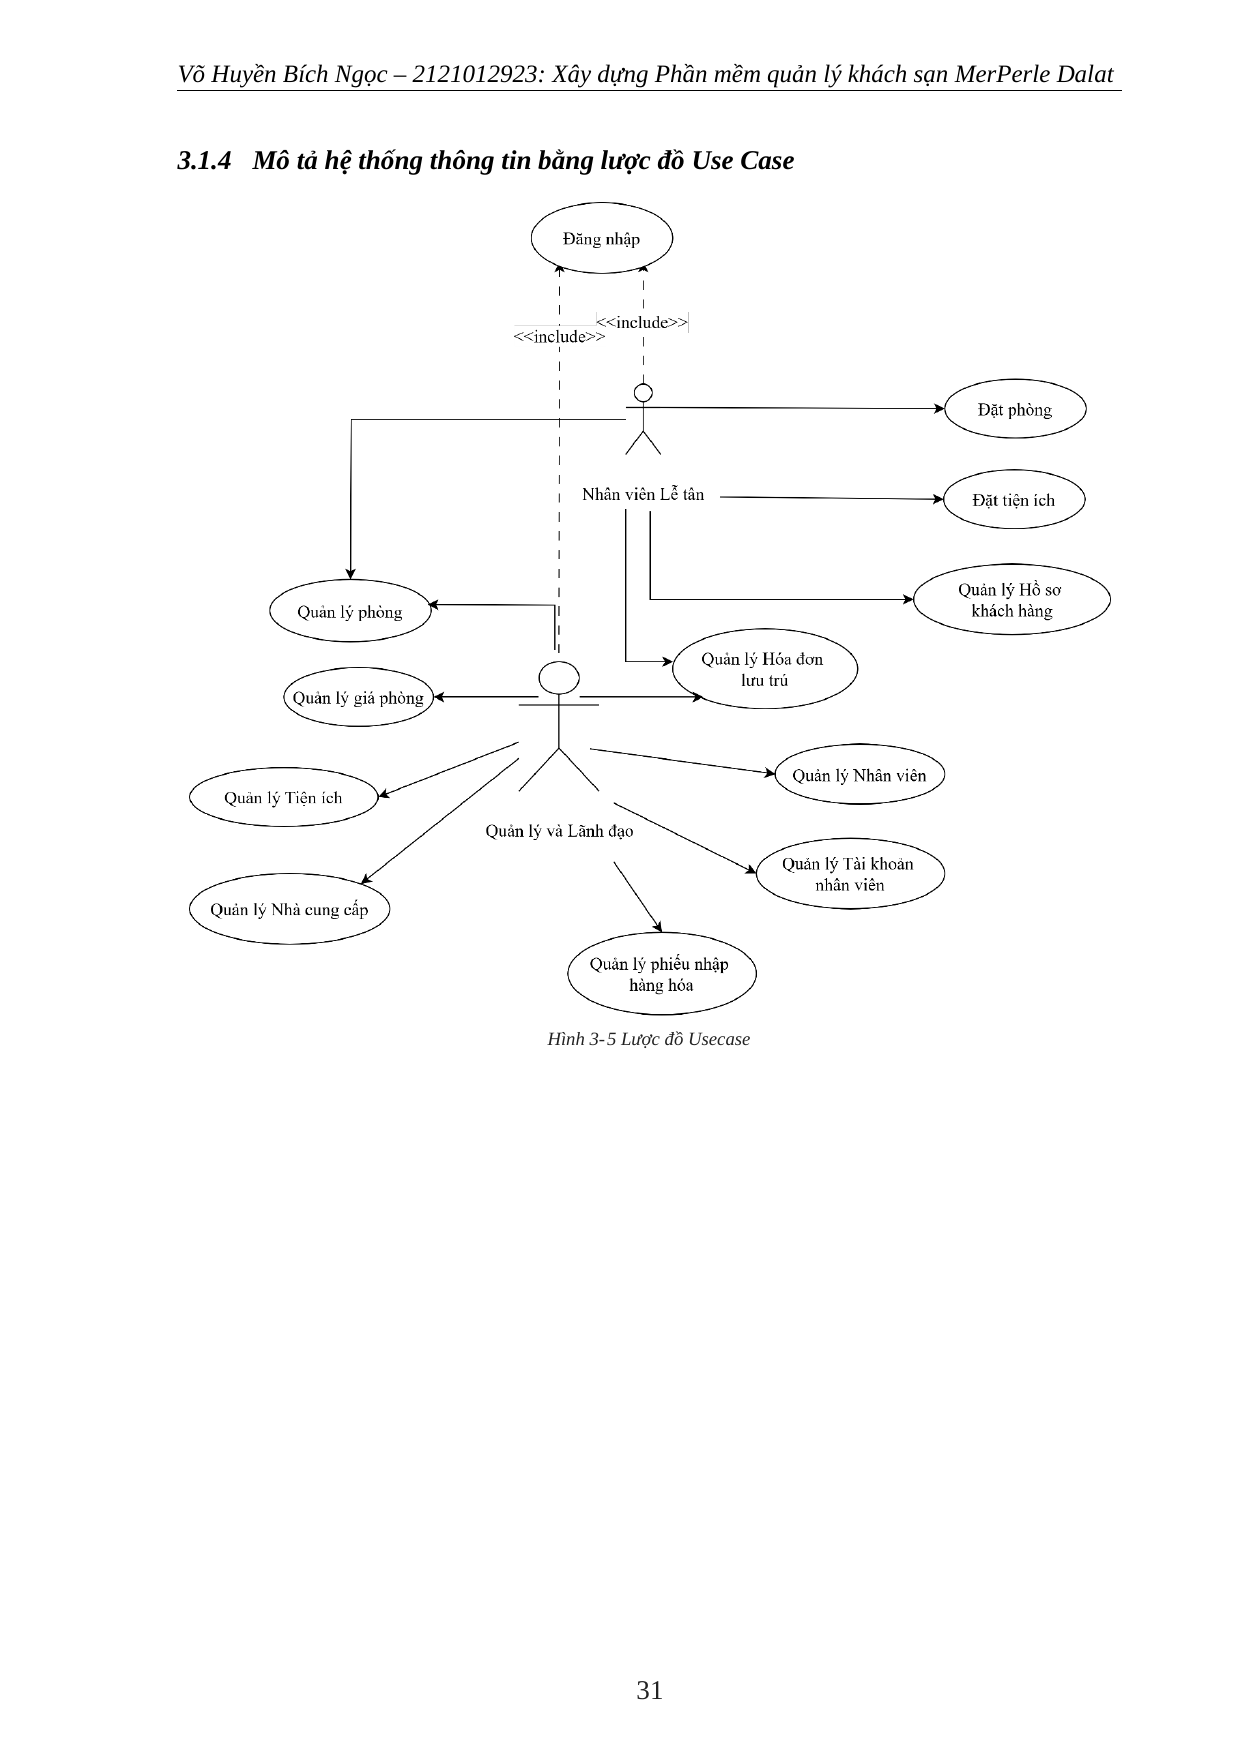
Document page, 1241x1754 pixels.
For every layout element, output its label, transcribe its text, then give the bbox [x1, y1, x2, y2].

picture [177, 190, 1123, 1028]
subtitle Mô tả hệ thống thông tin bằng lược đồ Use Case [177, 144, 1122, 175]
